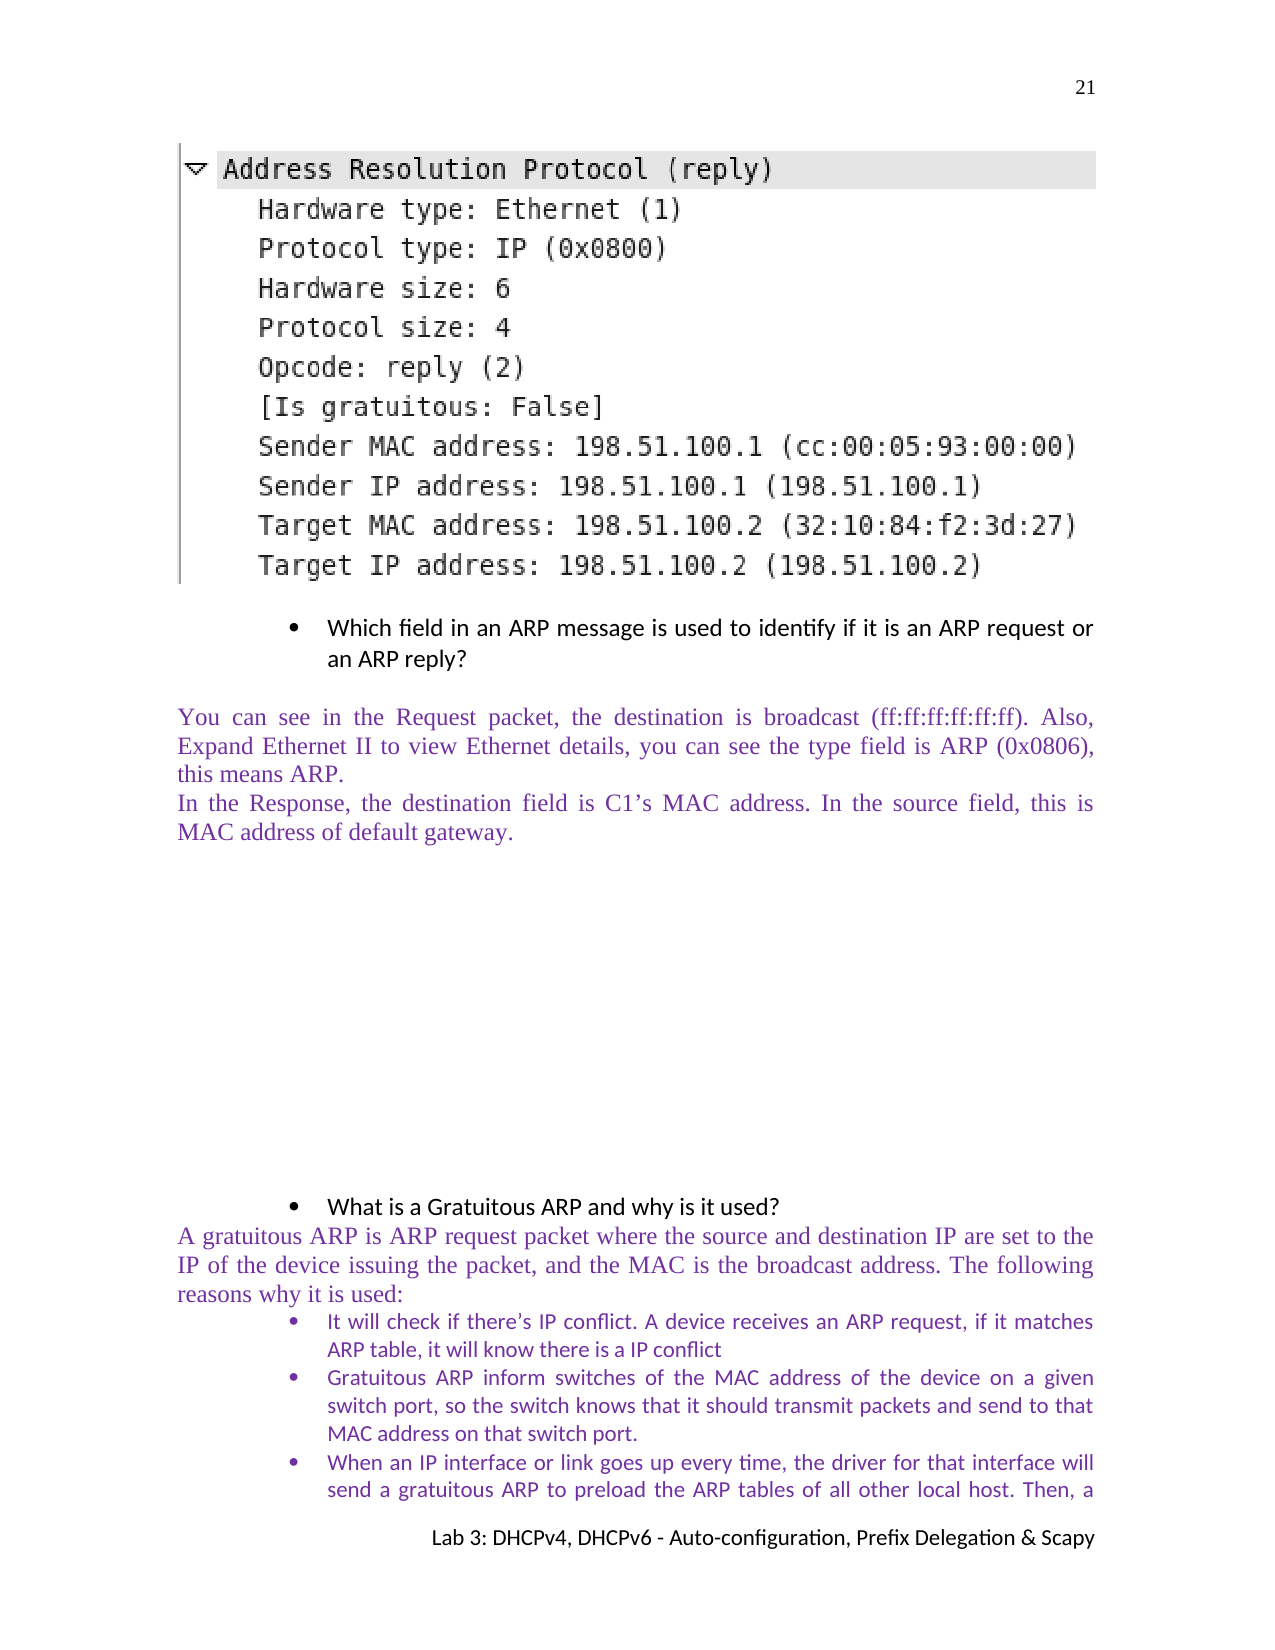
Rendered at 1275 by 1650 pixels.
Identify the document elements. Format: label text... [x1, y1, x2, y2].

text In the Response, the destination field is C1’s MAC address. In the source field, this is MAC address of default gateway. [177, 788, 1096, 846]
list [289, 1448, 1096, 1504]
text A gratuitous ARP is ARP request packet where the source and destination IP are set to the IP of the device issuing the packet, and the MAC is the broadcast address. The following reasons why it is used: [177, 1221, 1096, 1307]
picture [177, 143, 1096, 584]
text You can see in the Request packet, the destination is broadcast (ff:ff:ff:ff:ff:ff). Also, Expand Ethernet II to view Ethernet details, you can see the type field is ARP (0x0806), this means ARP. [177, 702, 1096, 788]
list It will check if there’s IP conflict. A device receives an ARP request, if it matches ARP table, it will know there is a IP conflict [289, 1307, 1096, 1363]
list Gratuitous ARP inform switches of the MAC address of the device on a given switch port, so the switch knows that it should transmit packets and send to that MAC address on that switch port. [289, 1363, 1096, 1448]
list What is a Gratuitous ARP and why is it used? [289, 1191, 1096, 1221]
list Which field in an ARP message is used to identify if it is an ARP request or an ARP reply? [289, 612, 1096, 673]
